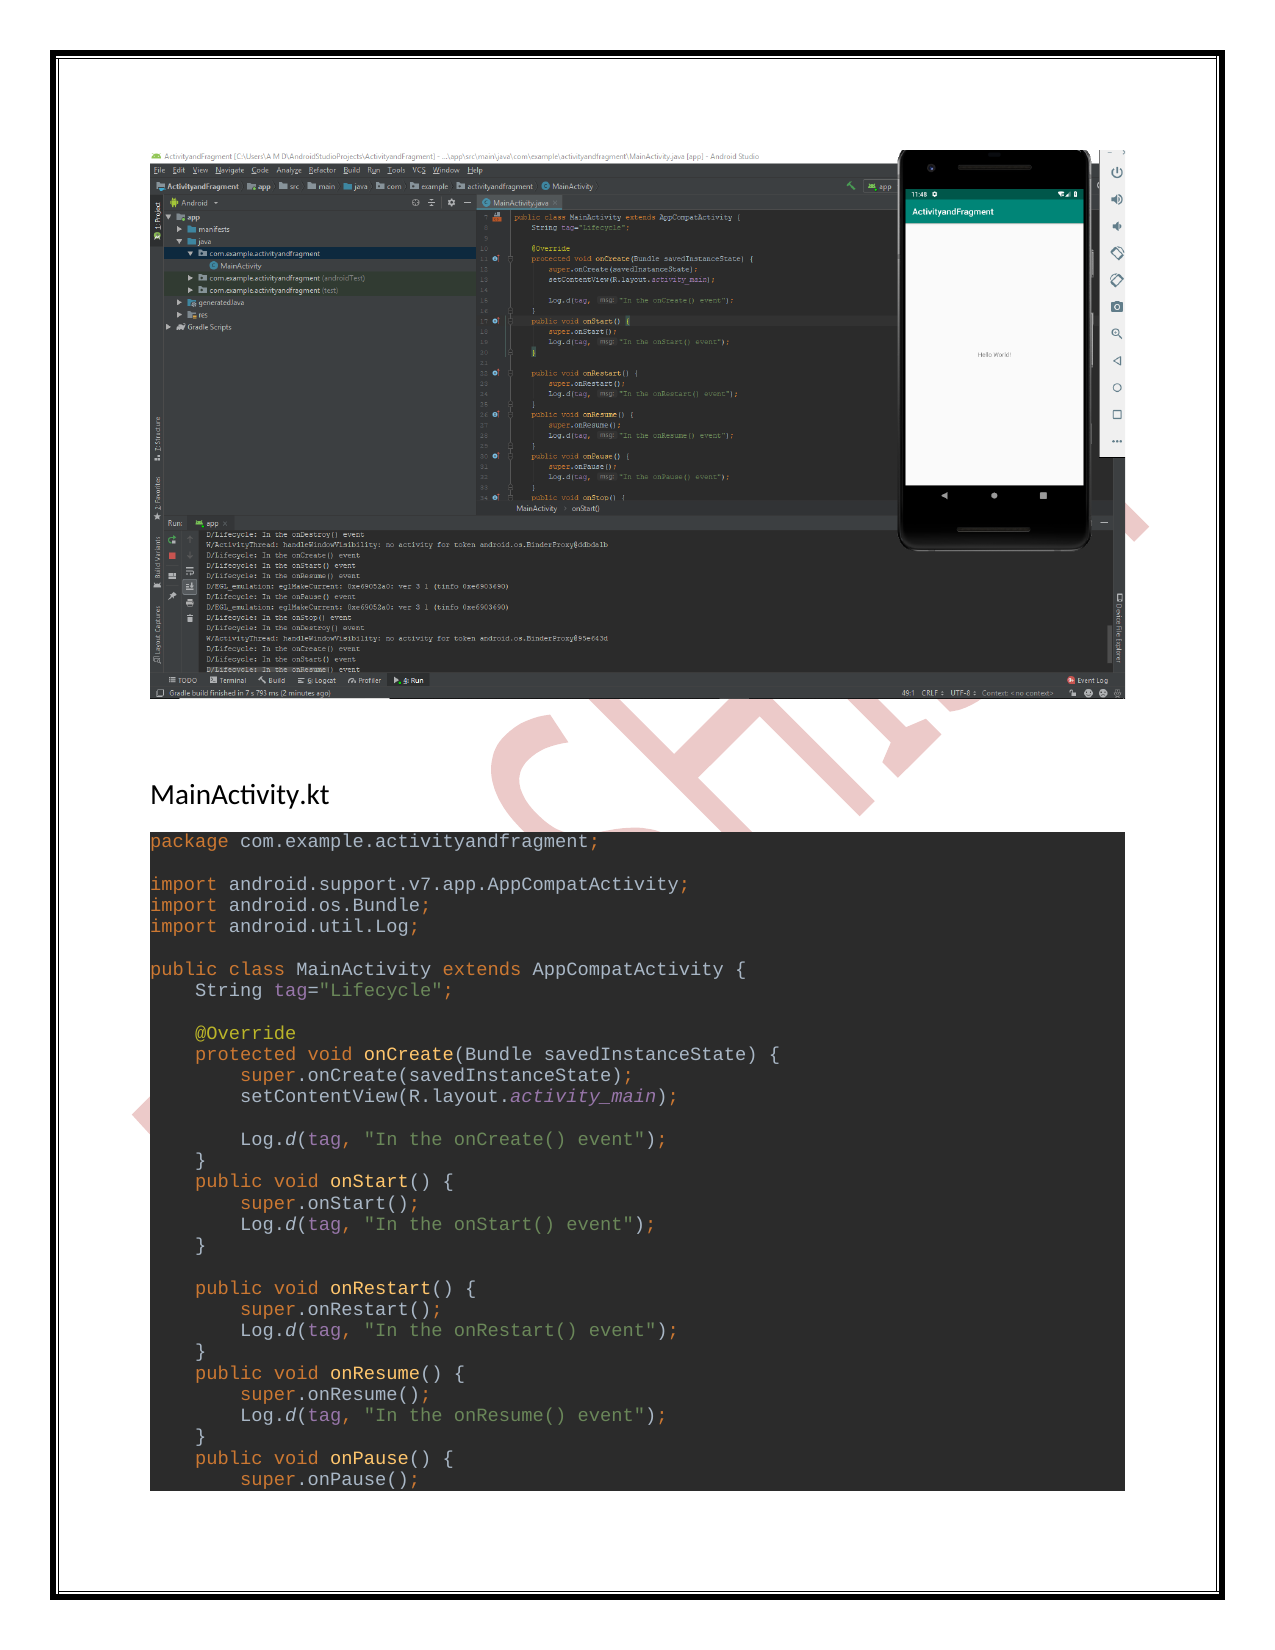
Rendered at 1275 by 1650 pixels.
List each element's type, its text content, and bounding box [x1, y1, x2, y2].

text MainActivity.kt [150, 776, 1125, 811]
picture [150, 150, 1125, 699]
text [150, 832, 1125, 1491]
